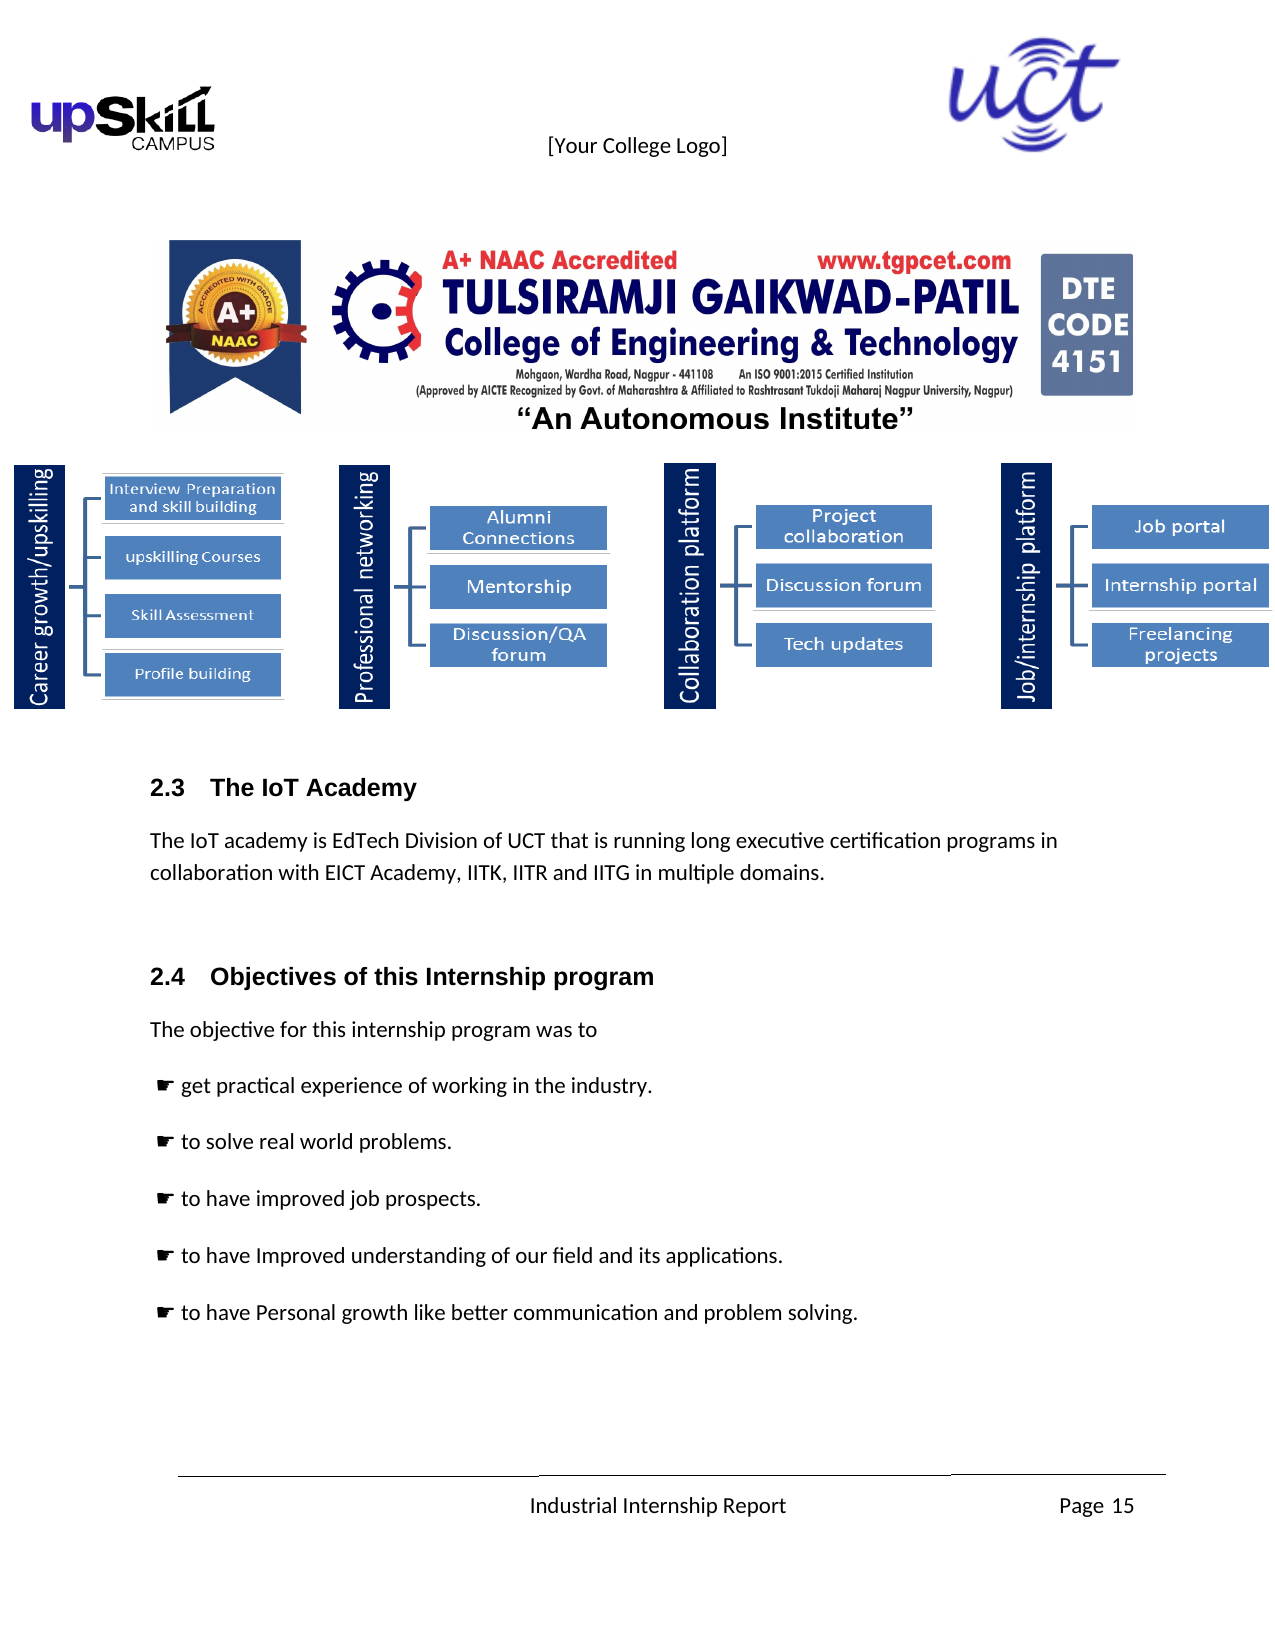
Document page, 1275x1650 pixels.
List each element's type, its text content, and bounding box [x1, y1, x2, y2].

picture [333, 460, 614, 713]
subtitle The IoT Academy [150, 776, 1134, 801]
picture [0, 73, 246, 154]
text ☛ get practical experience of working in the industry. [150, 1068, 1134, 1100]
picture [995, 458, 1275, 713]
text The IoT academy is EdTech Division of UCT that is running long executive certification programs in collaboration with EICT Academy, IITK, IITR and IITG in multiple domains. [150, 826, 1134, 886]
text ☛ to solve real world problems. [150, 1125, 1134, 1157]
picture [946, 28, 1125, 154]
text ☛ to have improved job prospects. [150, 1182, 1134, 1213]
picture [8, 460, 288, 713]
picture [150, 240, 1133, 429]
subtitle Objectives of this Internship program [150, 966, 1134, 991]
text ☛ to have Improved understanding of our field and its applications. [150, 1239, 1134, 1270]
text ☛ to have Personal growth like better communication and problem solving. [150, 1296, 1134, 1327]
picture [658, 458, 939, 713]
text The objective for this internship program was to [150, 1016, 1134, 1043]
